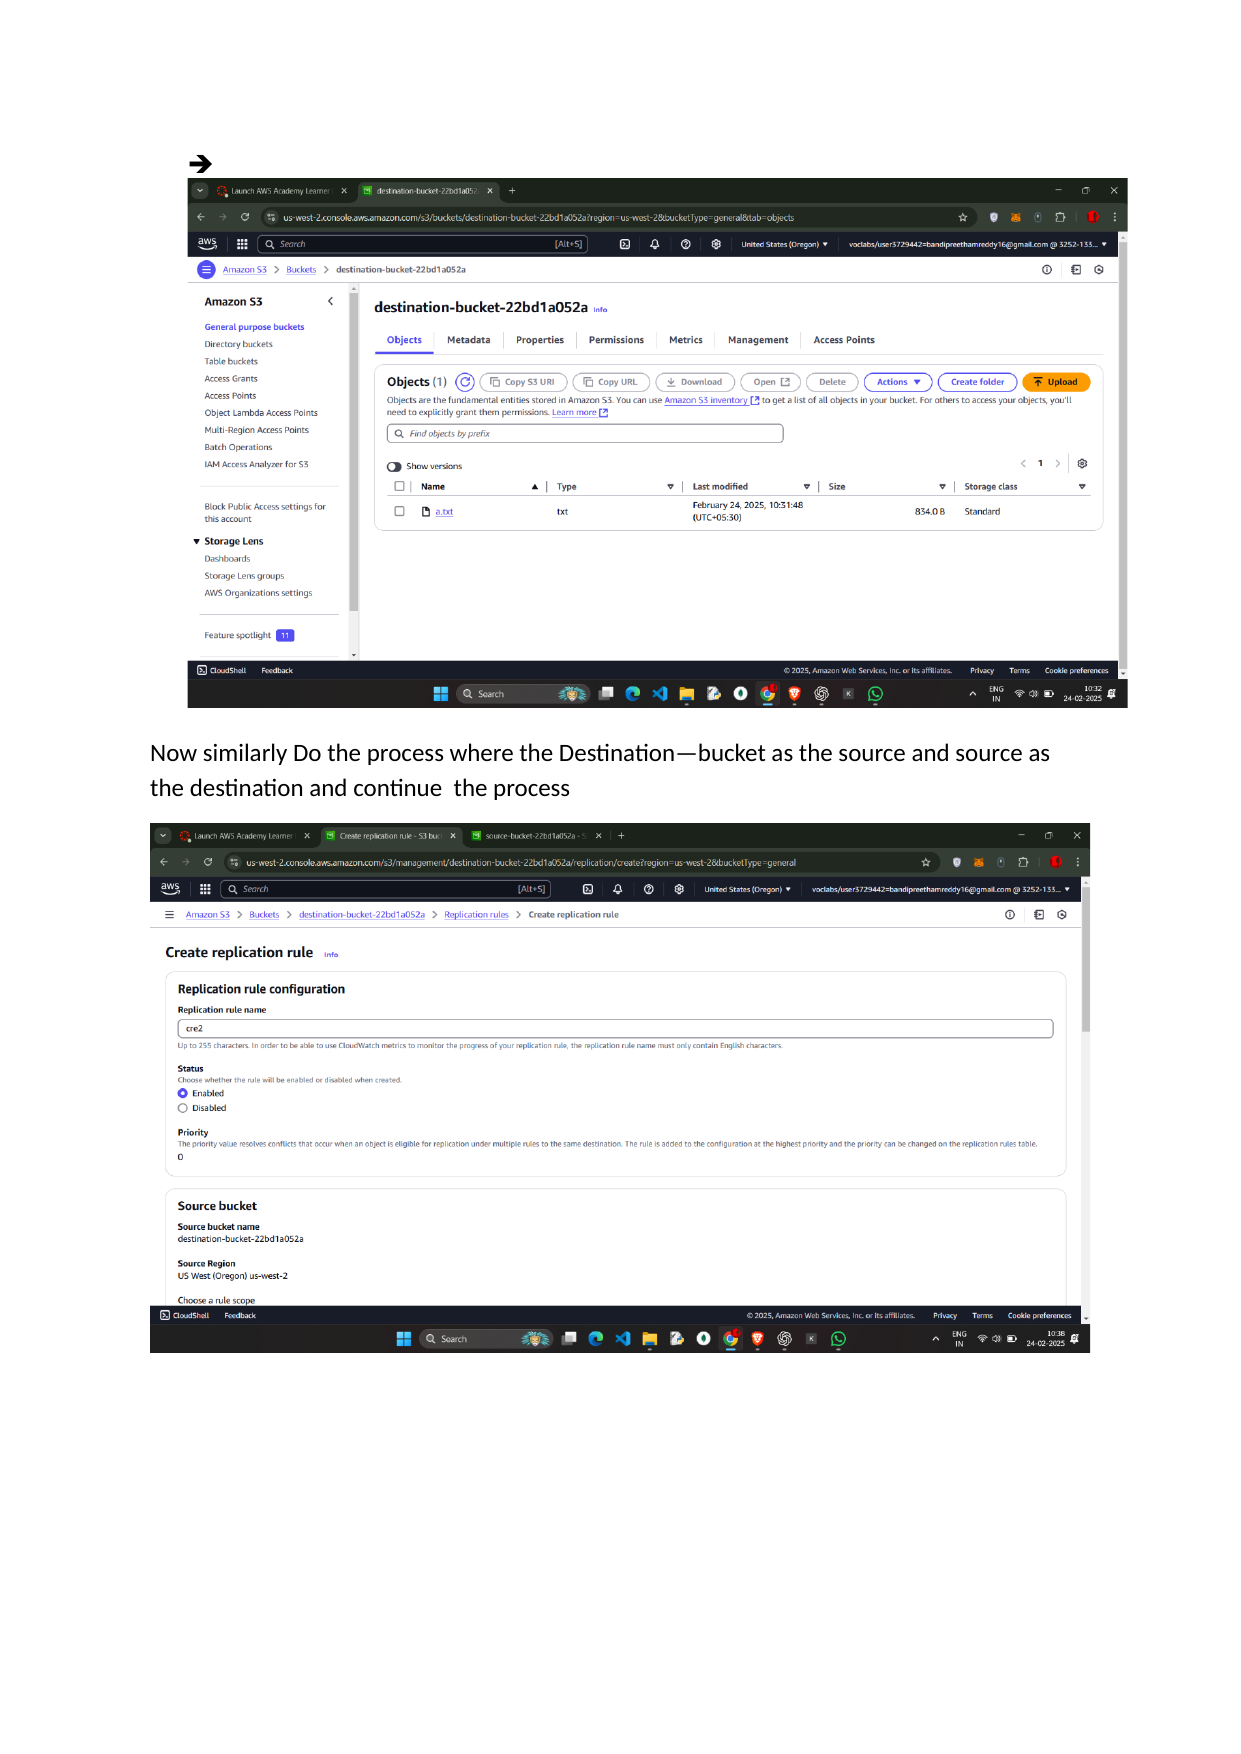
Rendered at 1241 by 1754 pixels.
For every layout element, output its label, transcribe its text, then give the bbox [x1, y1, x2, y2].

text Now similarly Do the process where the Destination—bucket as the source and source as the destination and continue the process [150, 737, 1090, 802]
picture [150, 823, 1091, 1353]
picture [187, 178, 1128, 708]
